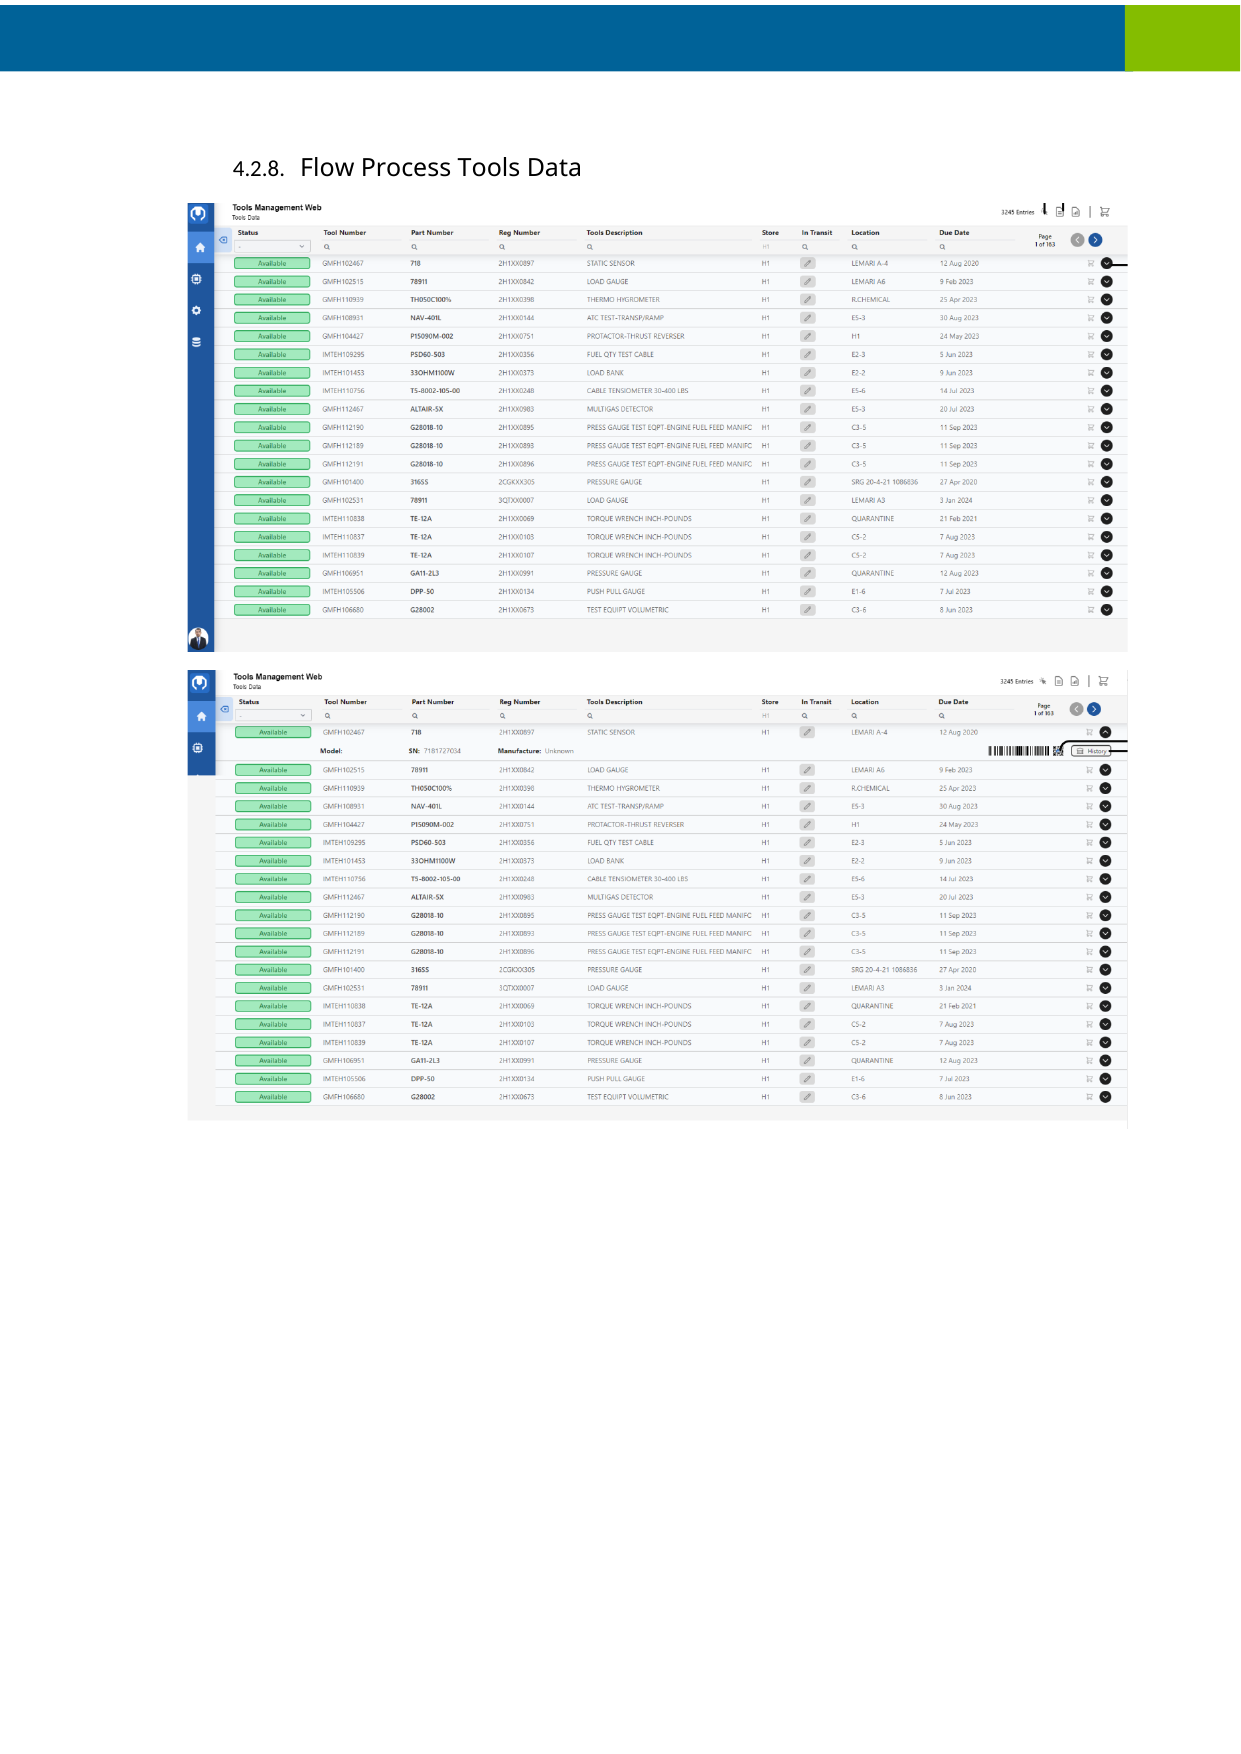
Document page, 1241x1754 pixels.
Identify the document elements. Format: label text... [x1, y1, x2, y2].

picture [187, 670, 1128, 1129]
picture [187, 203, 1128, 652]
subtitle Flow Process Tools Data [233, 150, 1090, 184]
